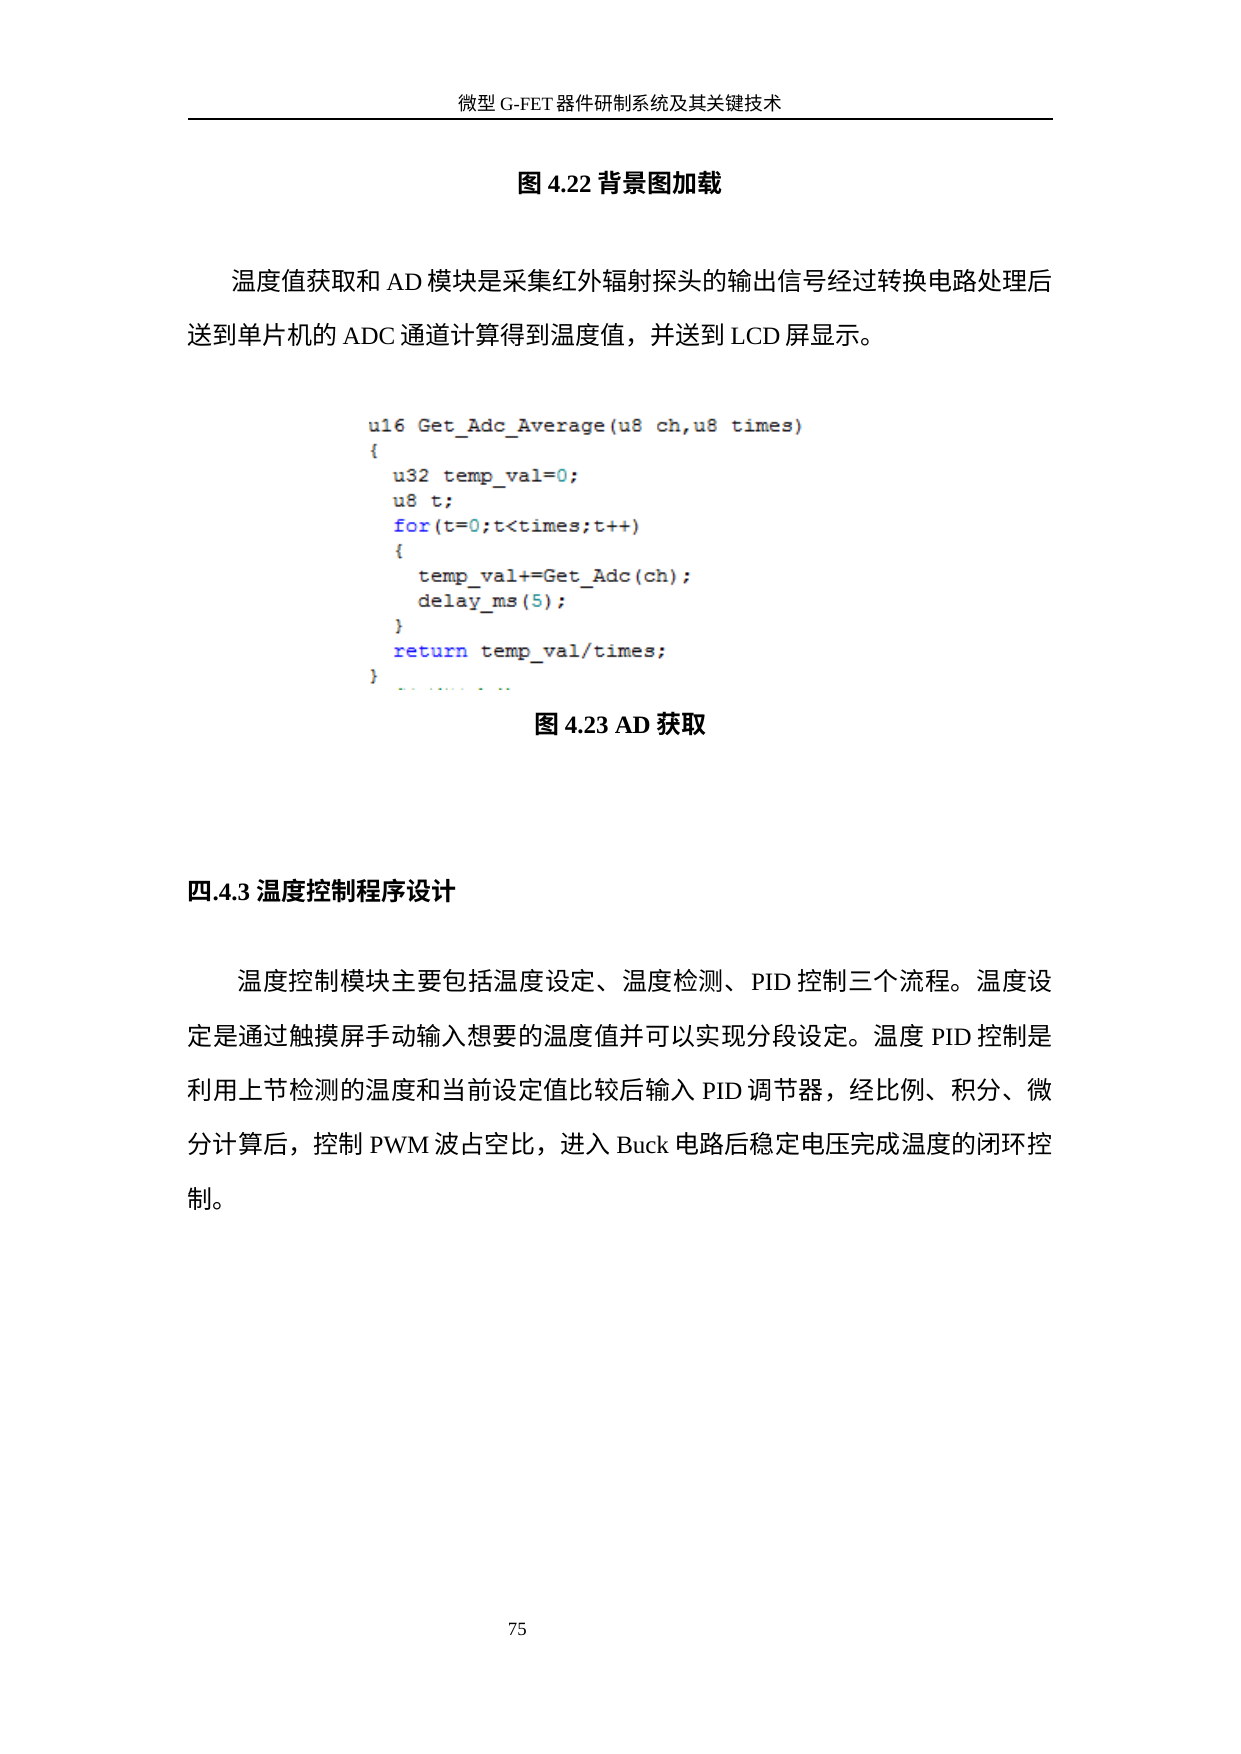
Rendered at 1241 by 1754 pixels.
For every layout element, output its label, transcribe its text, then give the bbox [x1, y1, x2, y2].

text 温度控制模块主要包括温度设定、温度检测、PID控制三个流程。温度设定是通过触摸屏手动输入想要的温度值并可以实现分段设定。温度PID控制是利用上节检测的温度和当前设定值比较后输入PID调节器，经比例、积分、微分计算后，控制PWM波占空比，进入Buck电路后稳定电压完成温度的闭环控制。 [187, 962, 1053, 1215]
text 图4.22 背景图加载 [187, 164, 1053, 200]
text 温度值获取和AD模块是采集红外辐射探头的输出信号经过转换电路处理后送到单片机的ADC通道计算得到温度值，并送到LCD屏显示。 [187, 261, 1053, 352]
subtitle 温度控制程序设计 [187, 872, 1053, 908]
picture [368, 413, 872, 690]
text 图4.23 AD获取 [187, 704, 1053, 740]
